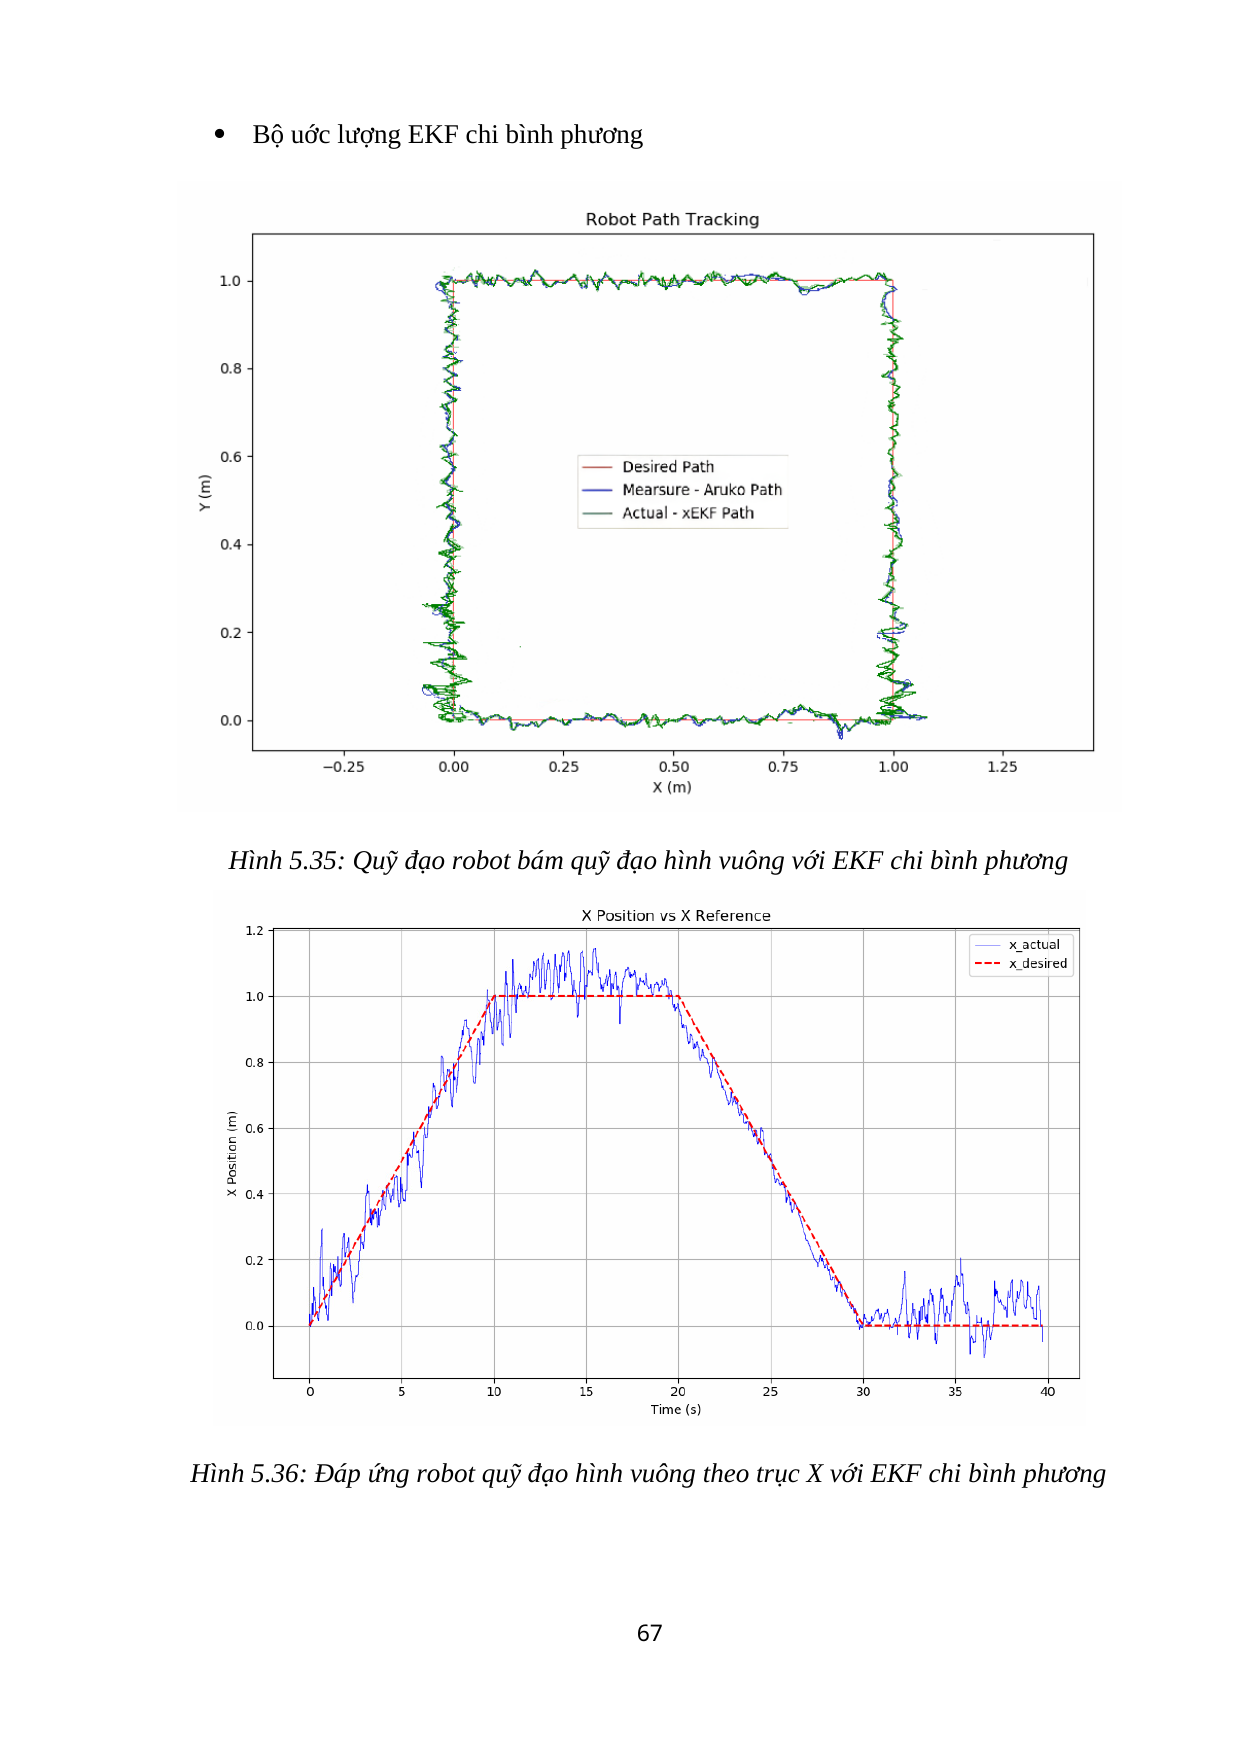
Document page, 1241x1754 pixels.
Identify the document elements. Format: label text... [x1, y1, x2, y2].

text Hình 5.36: Đáp ứng robot quỹ đạo hình vuông theo trục X với EKF chi bình phương [177, 1457, 1122, 1489]
text Hình 5.35: Quỹ đạo robot bám quỹ đạo hình vuông với EKF chi bình phương [177, 844, 1122, 875]
picture [177, 181, 1123, 812]
list Bộ uớc lượng EKF chi bình phương [177, 118, 1122, 149]
picture [212, 890, 1087, 1426]
